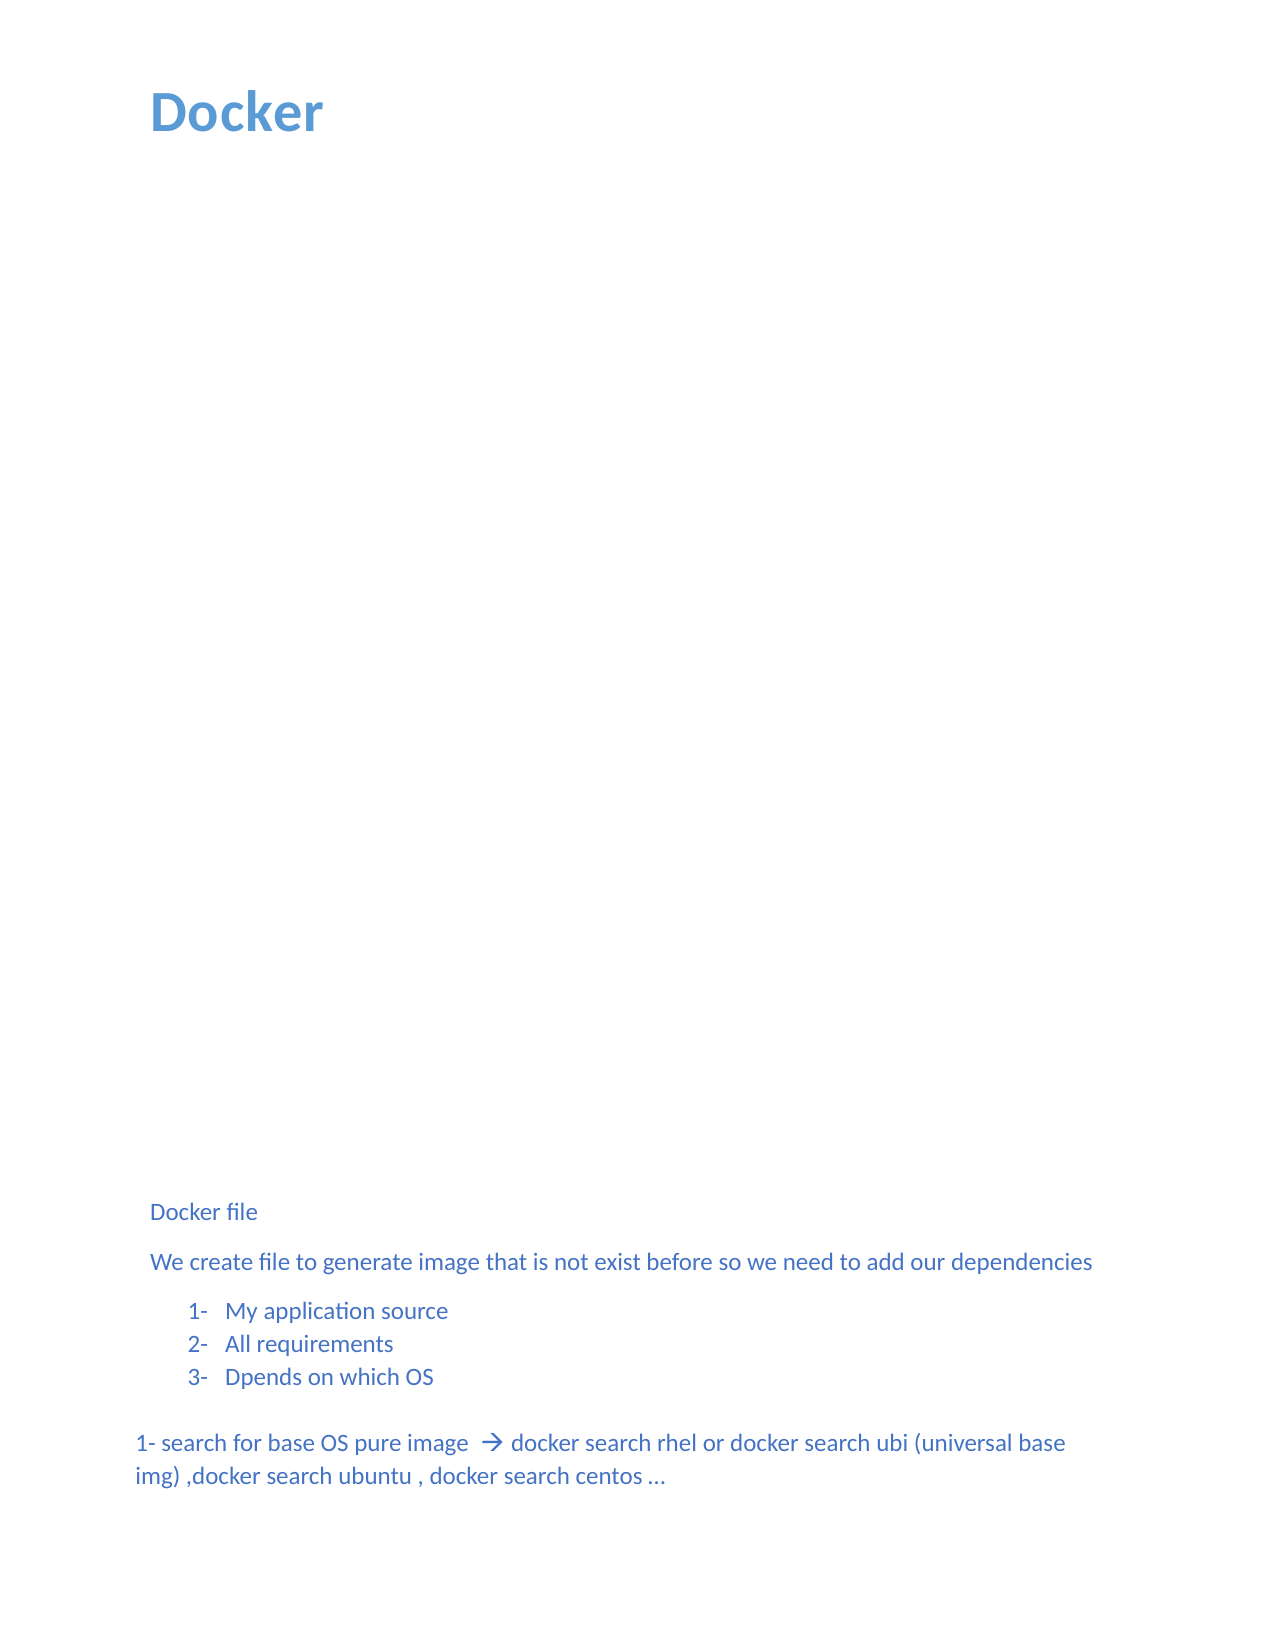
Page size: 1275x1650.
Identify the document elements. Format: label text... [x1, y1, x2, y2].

text We create file to generate image that is not exist before so we need to add our dependencies [150, 1246, 1125, 1276]
text Docker file [150, 1196, 1125, 1227]
list 1- search for base OS pure image docker search rhel or docker search ubi (universal base img) ,docker search ubuntu , docker search centos … [135, 1427, 1125, 1491]
list My application source [187, 1295, 1125, 1326]
list All requirements [187, 1328, 1125, 1359]
list Dpends on which OS [187, 1361, 1125, 1392]
